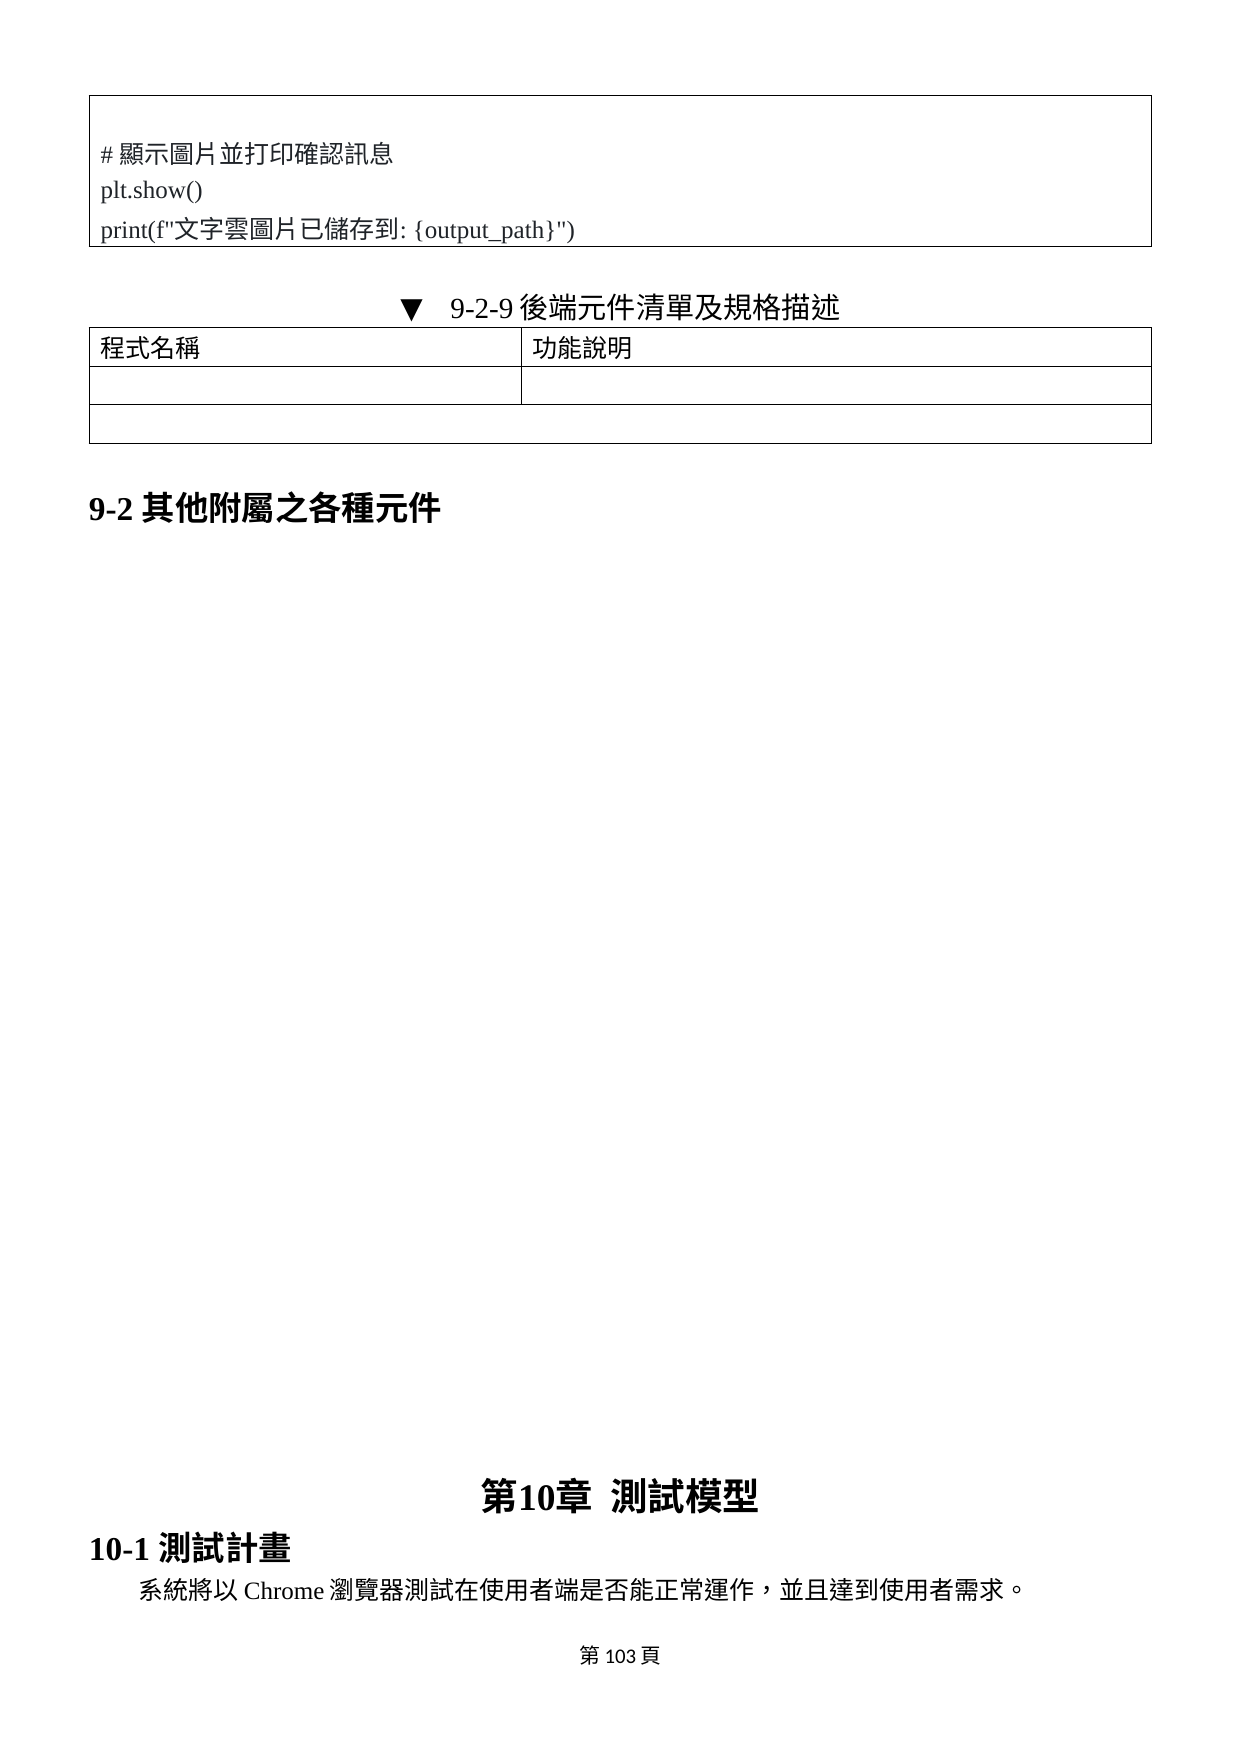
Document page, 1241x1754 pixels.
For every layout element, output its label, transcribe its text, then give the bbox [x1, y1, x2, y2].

text 9-2-9後端元件清單及規格描述 [89, 285, 1152, 327]
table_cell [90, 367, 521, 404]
text 系統將以Chrome瀏覽器測試在使用者端是否能正常運作，並且達到使用者需求。 [89, 1569, 1152, 1607]
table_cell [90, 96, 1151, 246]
subtitle 其他附屬之各種元件 [89, 481, 1152, 529]
subtitle 測試計畫 [89, 1521, 1152, 1569]
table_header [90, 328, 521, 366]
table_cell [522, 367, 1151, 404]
subtitle 測試模型 [89, 1467, 1152, 1521]
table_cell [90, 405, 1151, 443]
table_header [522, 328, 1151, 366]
